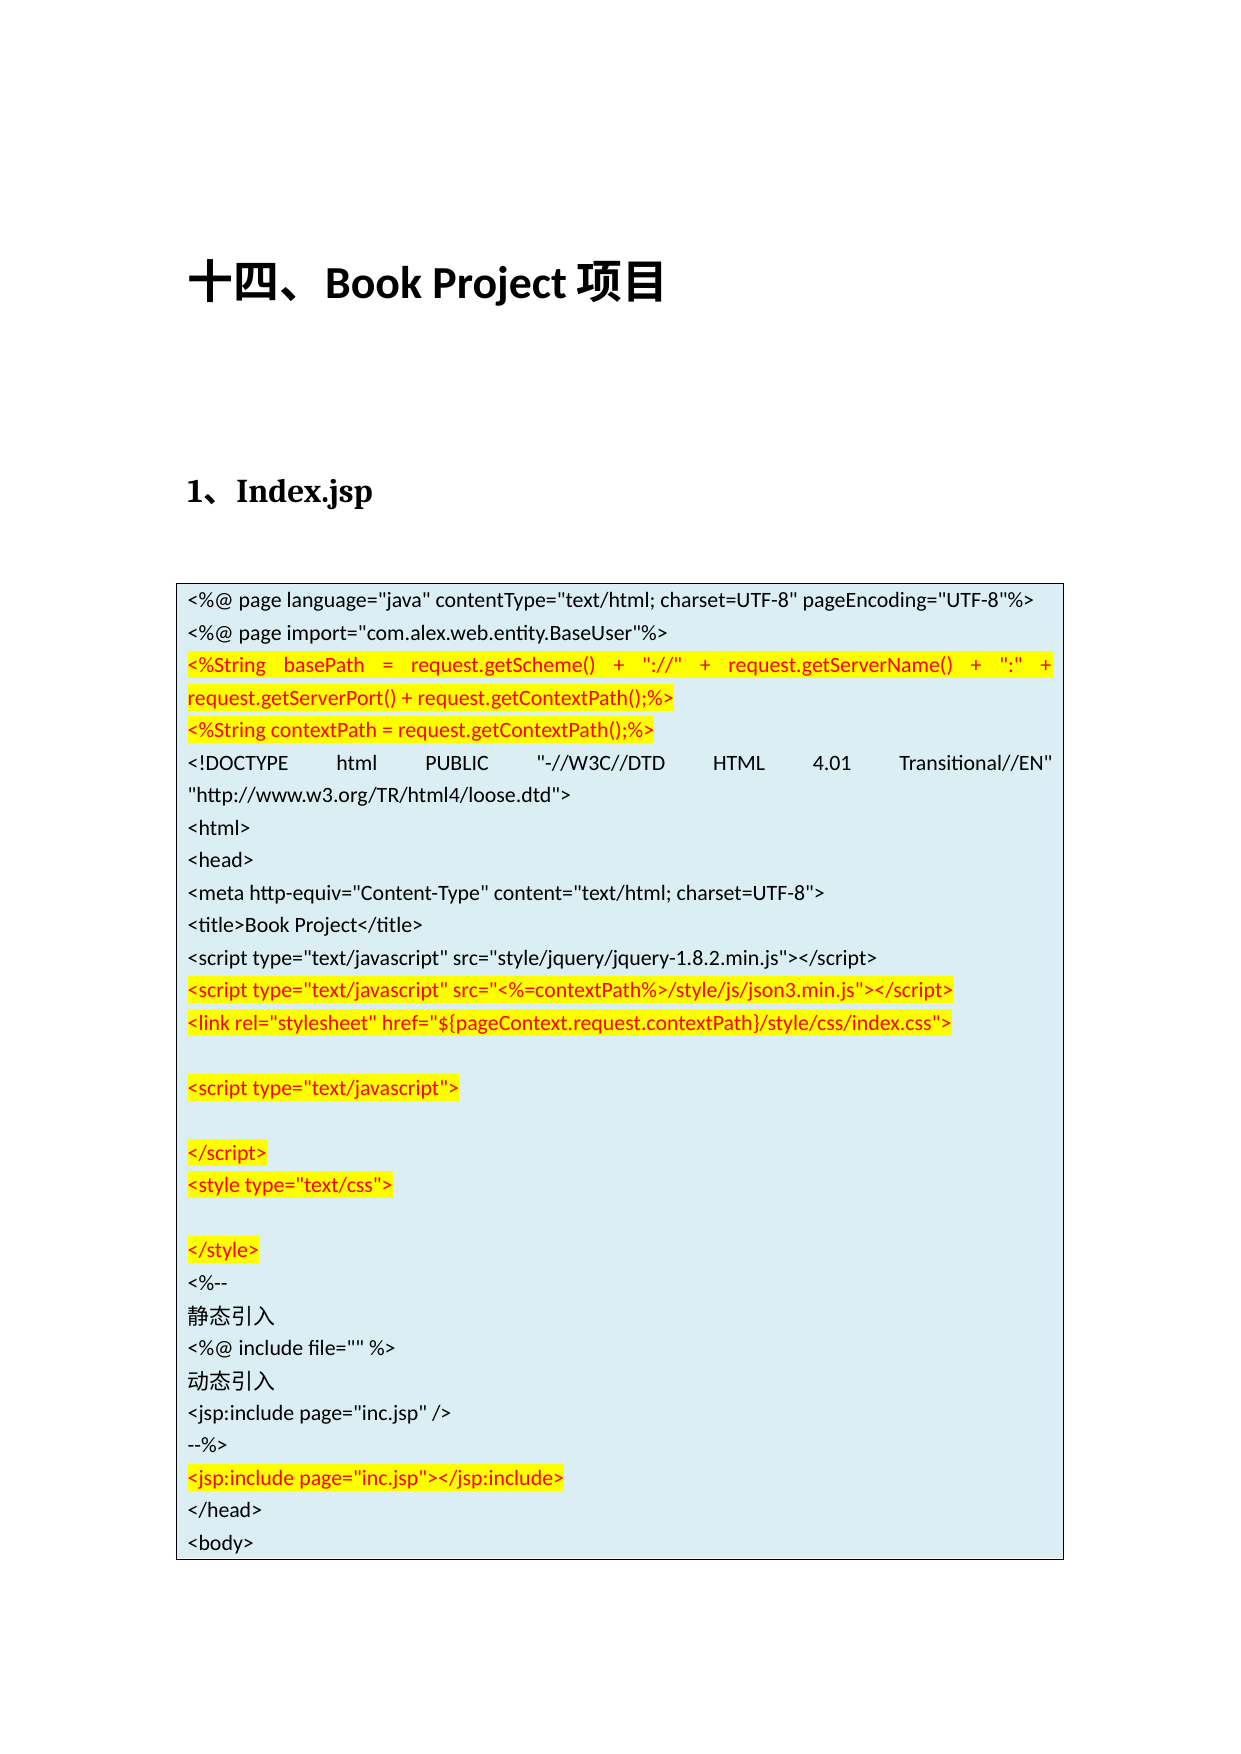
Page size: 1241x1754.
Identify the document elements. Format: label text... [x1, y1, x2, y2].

subtitle 1、Index.jsp [187, 455, 1053, 520]
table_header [177, 584, 1063, 1558]
subtitle 十四、Book Project项目 [187, 230, 1053, 327]
